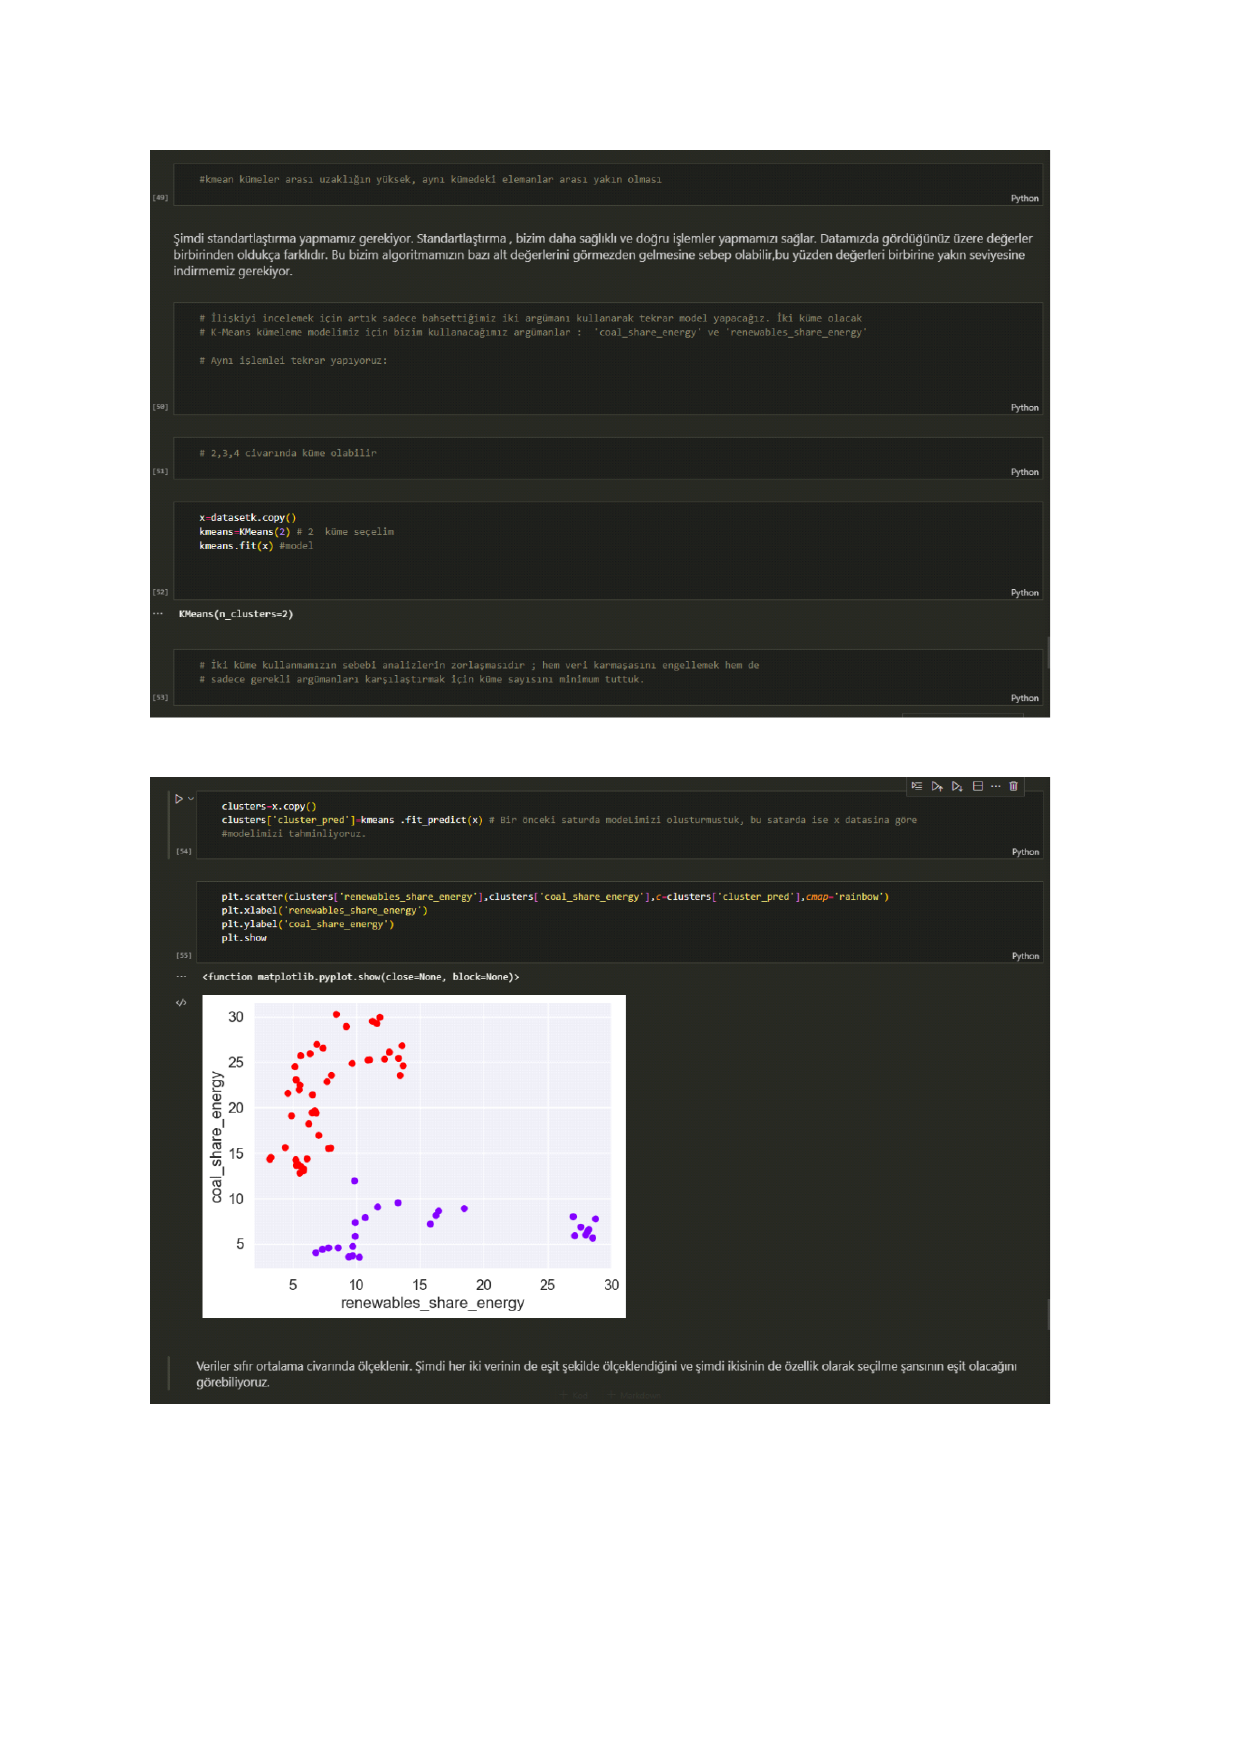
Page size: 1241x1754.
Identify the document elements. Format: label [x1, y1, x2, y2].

picture [150, 150, 1050, 1404]
